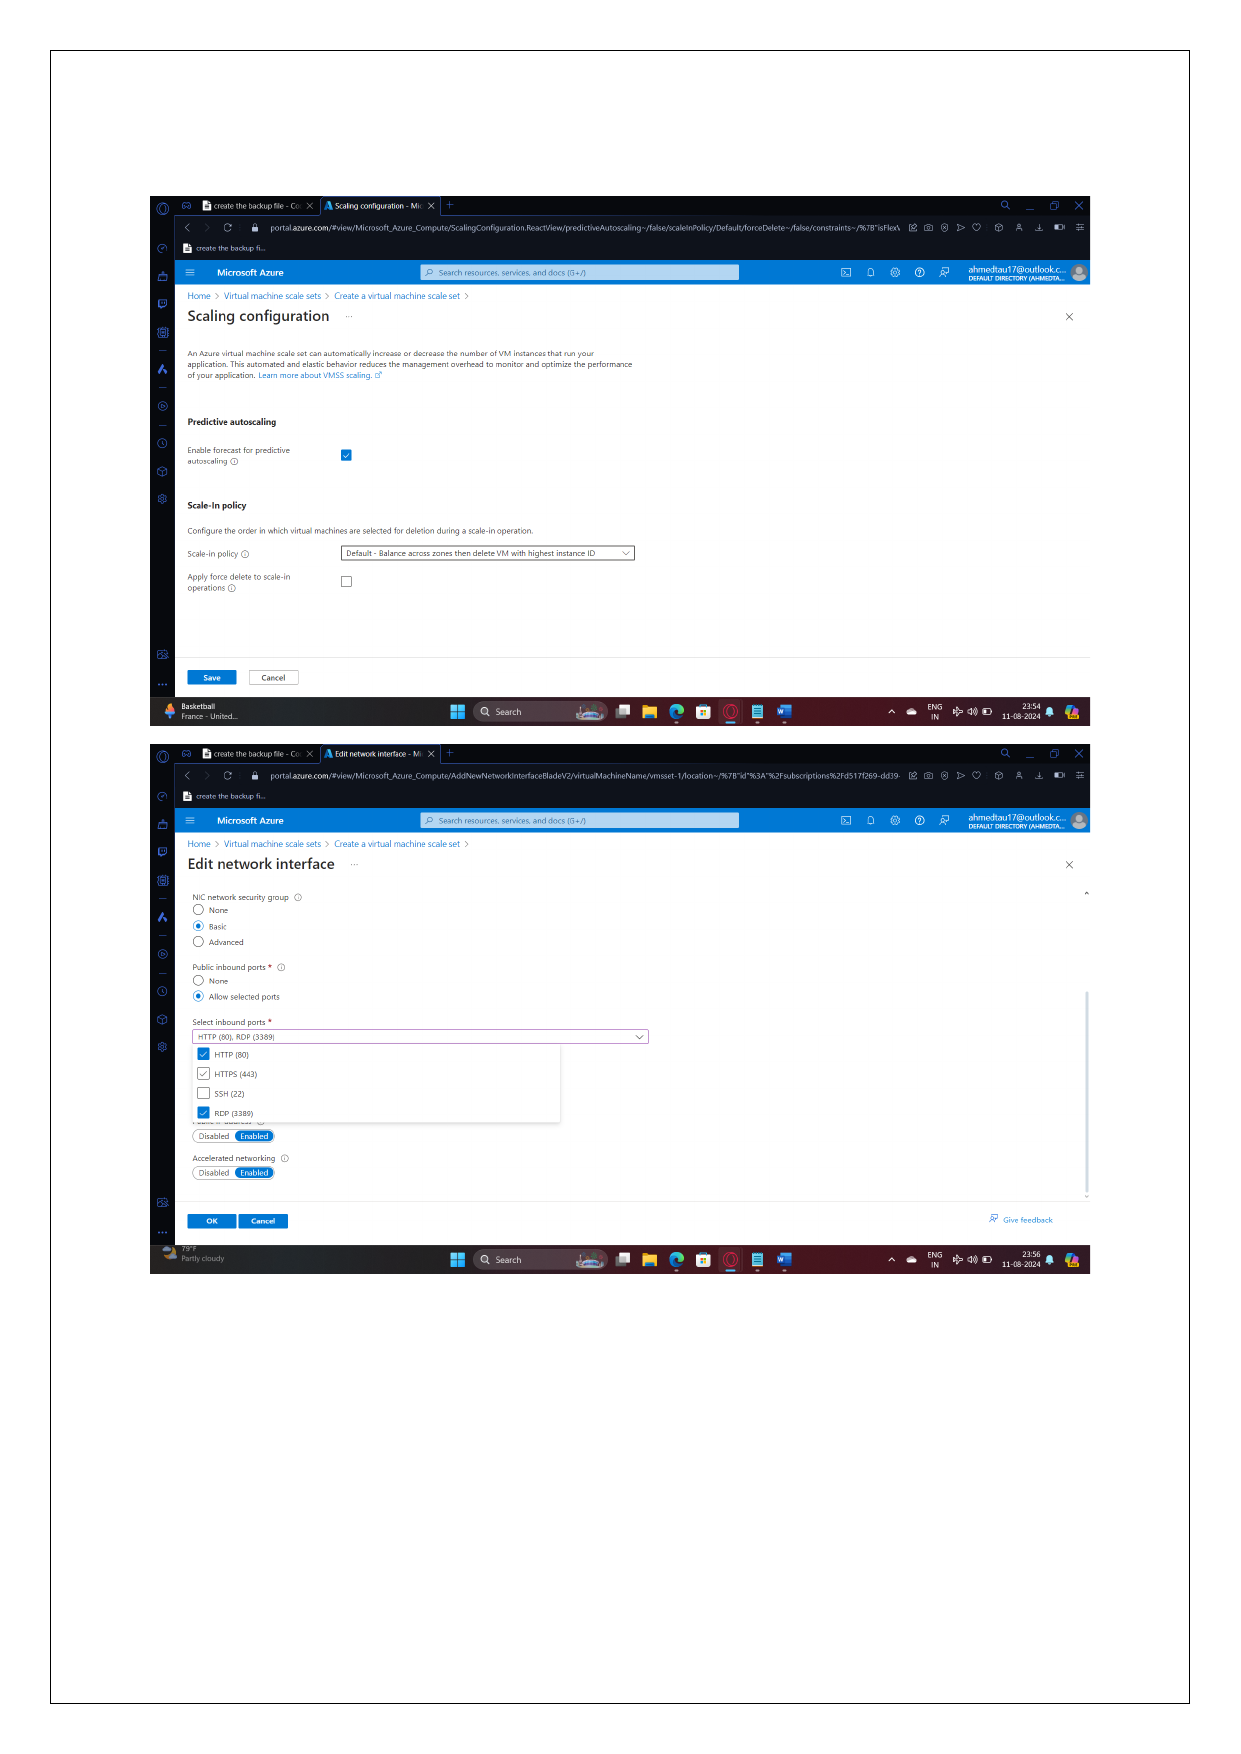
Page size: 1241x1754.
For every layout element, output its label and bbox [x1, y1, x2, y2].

picture [150, 196, 1091, 726]
picture [150, 744, 1091, 1274]
